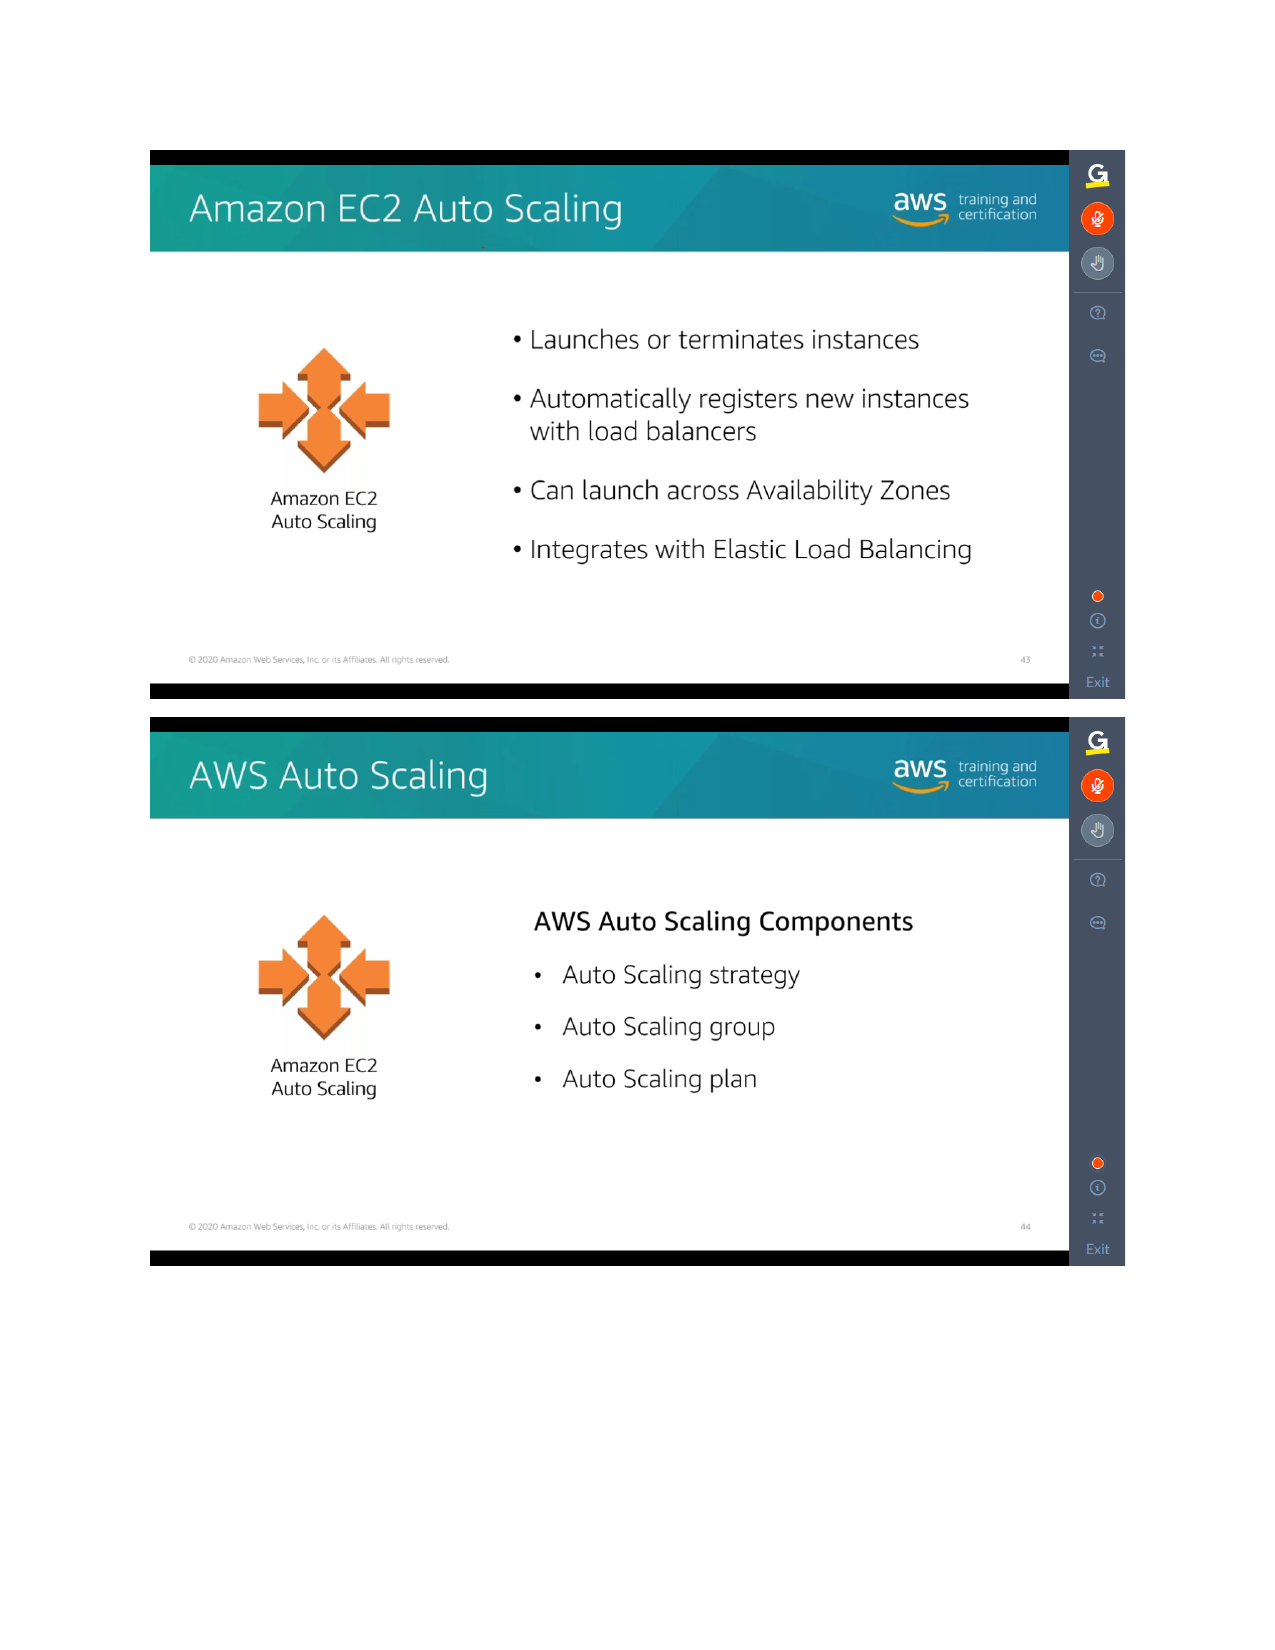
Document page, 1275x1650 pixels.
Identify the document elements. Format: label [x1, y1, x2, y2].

picture [150, 717, 1125, 1266]
picture [150, 150, 1125, 699]
